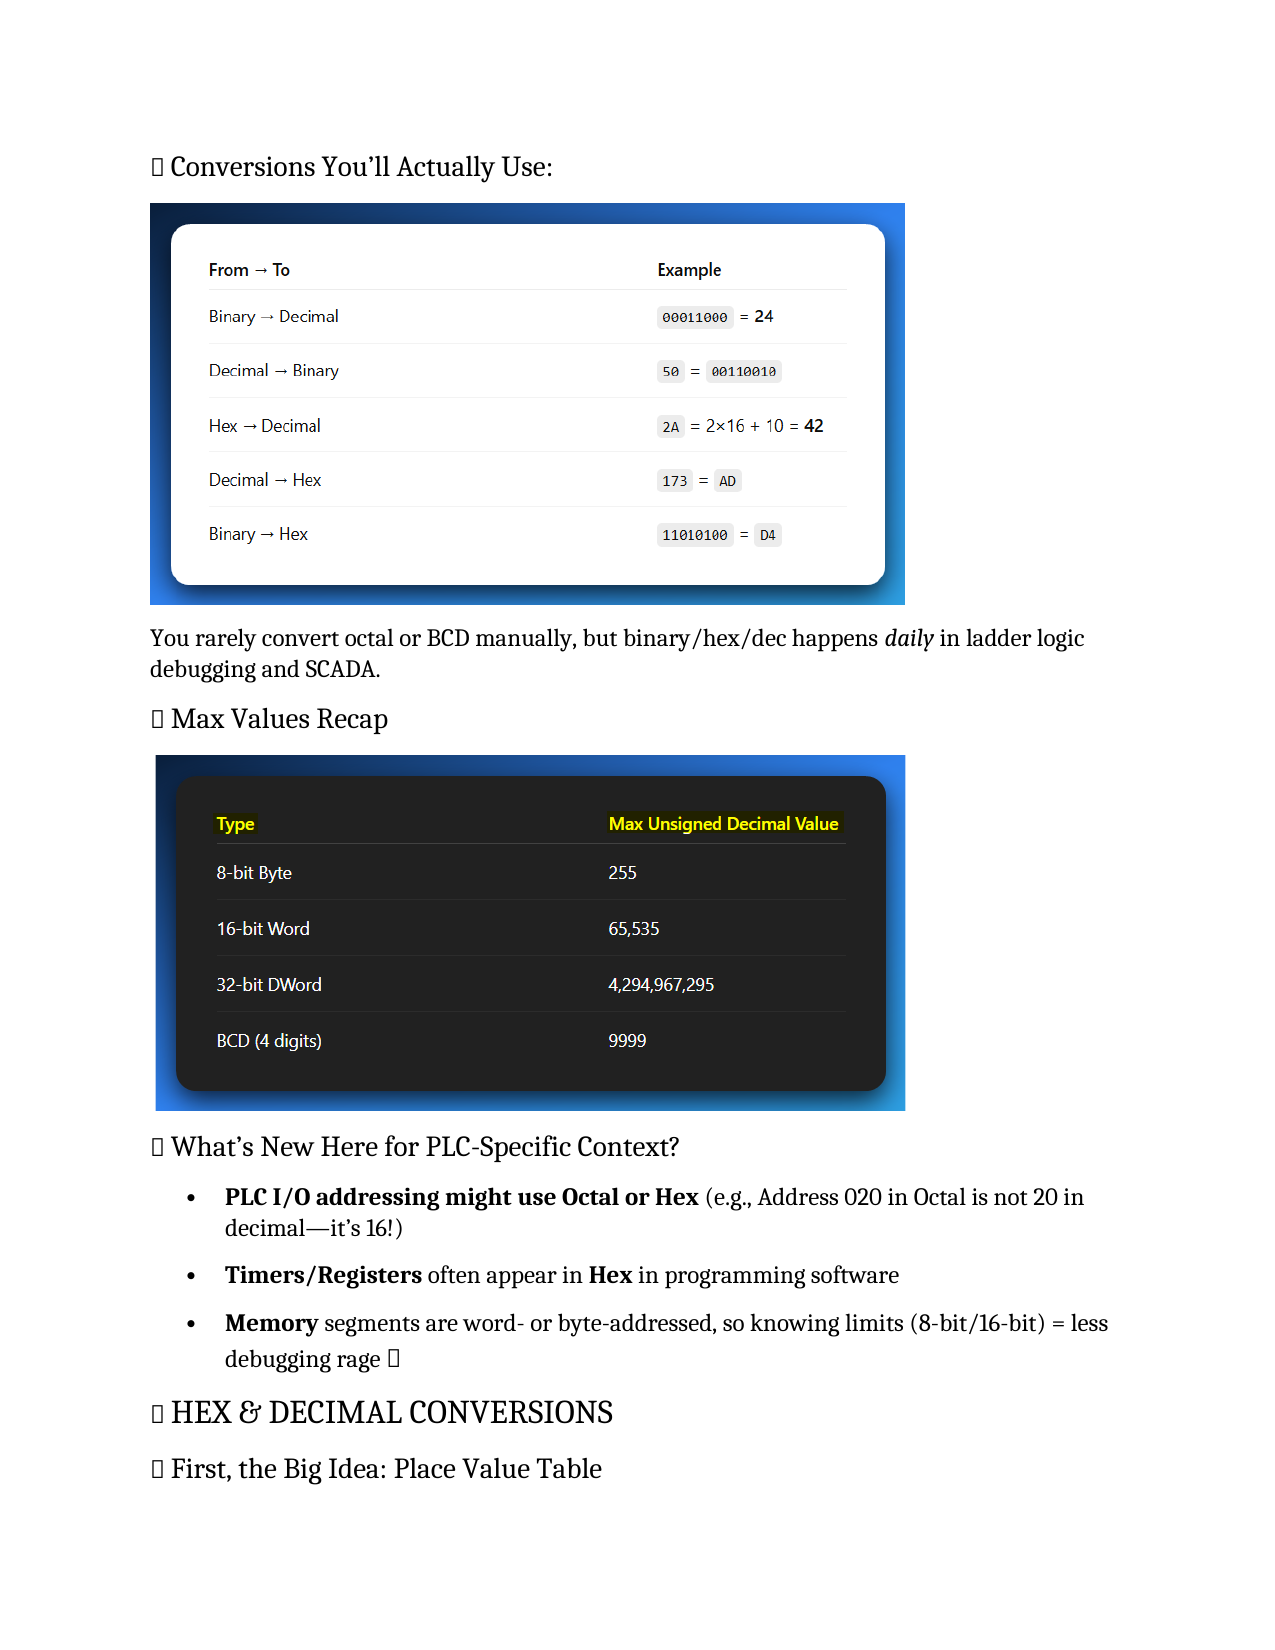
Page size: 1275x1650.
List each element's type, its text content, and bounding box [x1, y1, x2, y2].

text 🚨 Max Values Recap [150, 702, 1125, 736]
text 🔥 HEX & DECIMAL CONVERSIONS [150, 1394, 1125, 1432]
list PLC I/O addressing might use Octal or Hex (e.g., Address 020 in Octal is not 20 in decimal—it’s 16!) [187, 1183, 1125, 1242]
list Memory segments are word- or byte-addressed, so knowing limits (8-bit/16-bit) = less debugging rage 😤 [187, 1309, 1125, 1374]
text 🧠 First, the Big Idea: Place Value Table [150, 1452, 1125, 1486]
text 🎯 What’s New Here for PLC-Specific Context? [150, 1129, 1125, 1163]
text You rarely convert octal or BCD manually, but binary/hex/dec happens daily in ladder logic debugging and SCADA. [150, 623, 1125, 683]
list Timers/Registers often appear in Hex in programming software [187, 1261, 1125, 1290]
text 🔁 Conversions You’ll Actually Use: [150, 150, 1125, 184]
picture [150, 203, 905, 605]
picture [155, 755, 906, 1111]
